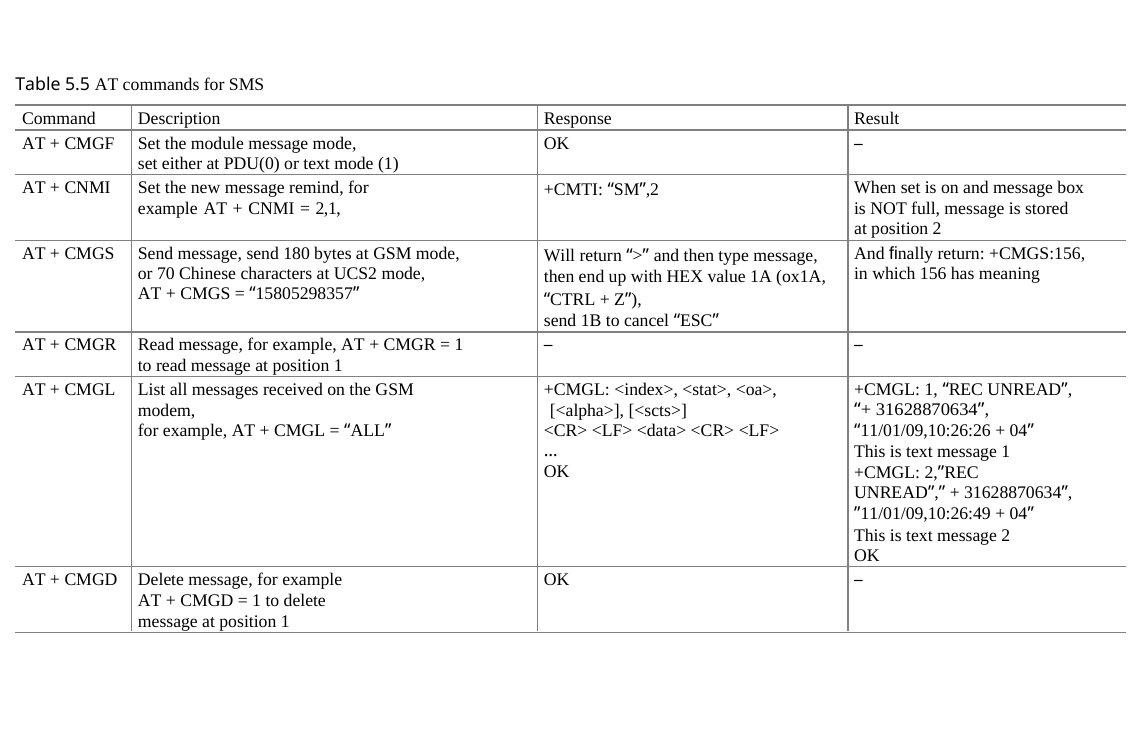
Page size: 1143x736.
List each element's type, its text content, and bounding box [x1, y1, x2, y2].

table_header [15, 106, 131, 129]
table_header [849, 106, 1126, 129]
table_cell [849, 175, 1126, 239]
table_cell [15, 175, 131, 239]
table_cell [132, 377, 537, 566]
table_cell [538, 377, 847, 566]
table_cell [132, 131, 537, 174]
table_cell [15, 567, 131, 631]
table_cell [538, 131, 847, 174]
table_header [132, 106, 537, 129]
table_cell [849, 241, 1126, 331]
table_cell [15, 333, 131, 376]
text Table 5.5 AT commands for SMS [15, 72, 1138, 96]
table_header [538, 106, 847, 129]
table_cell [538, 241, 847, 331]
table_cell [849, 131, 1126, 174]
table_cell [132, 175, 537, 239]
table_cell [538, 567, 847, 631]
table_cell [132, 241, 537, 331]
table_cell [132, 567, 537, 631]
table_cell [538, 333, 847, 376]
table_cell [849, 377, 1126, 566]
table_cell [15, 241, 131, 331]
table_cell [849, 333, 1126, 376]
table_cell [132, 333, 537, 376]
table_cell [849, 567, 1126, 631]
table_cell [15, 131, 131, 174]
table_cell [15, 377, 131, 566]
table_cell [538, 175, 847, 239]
